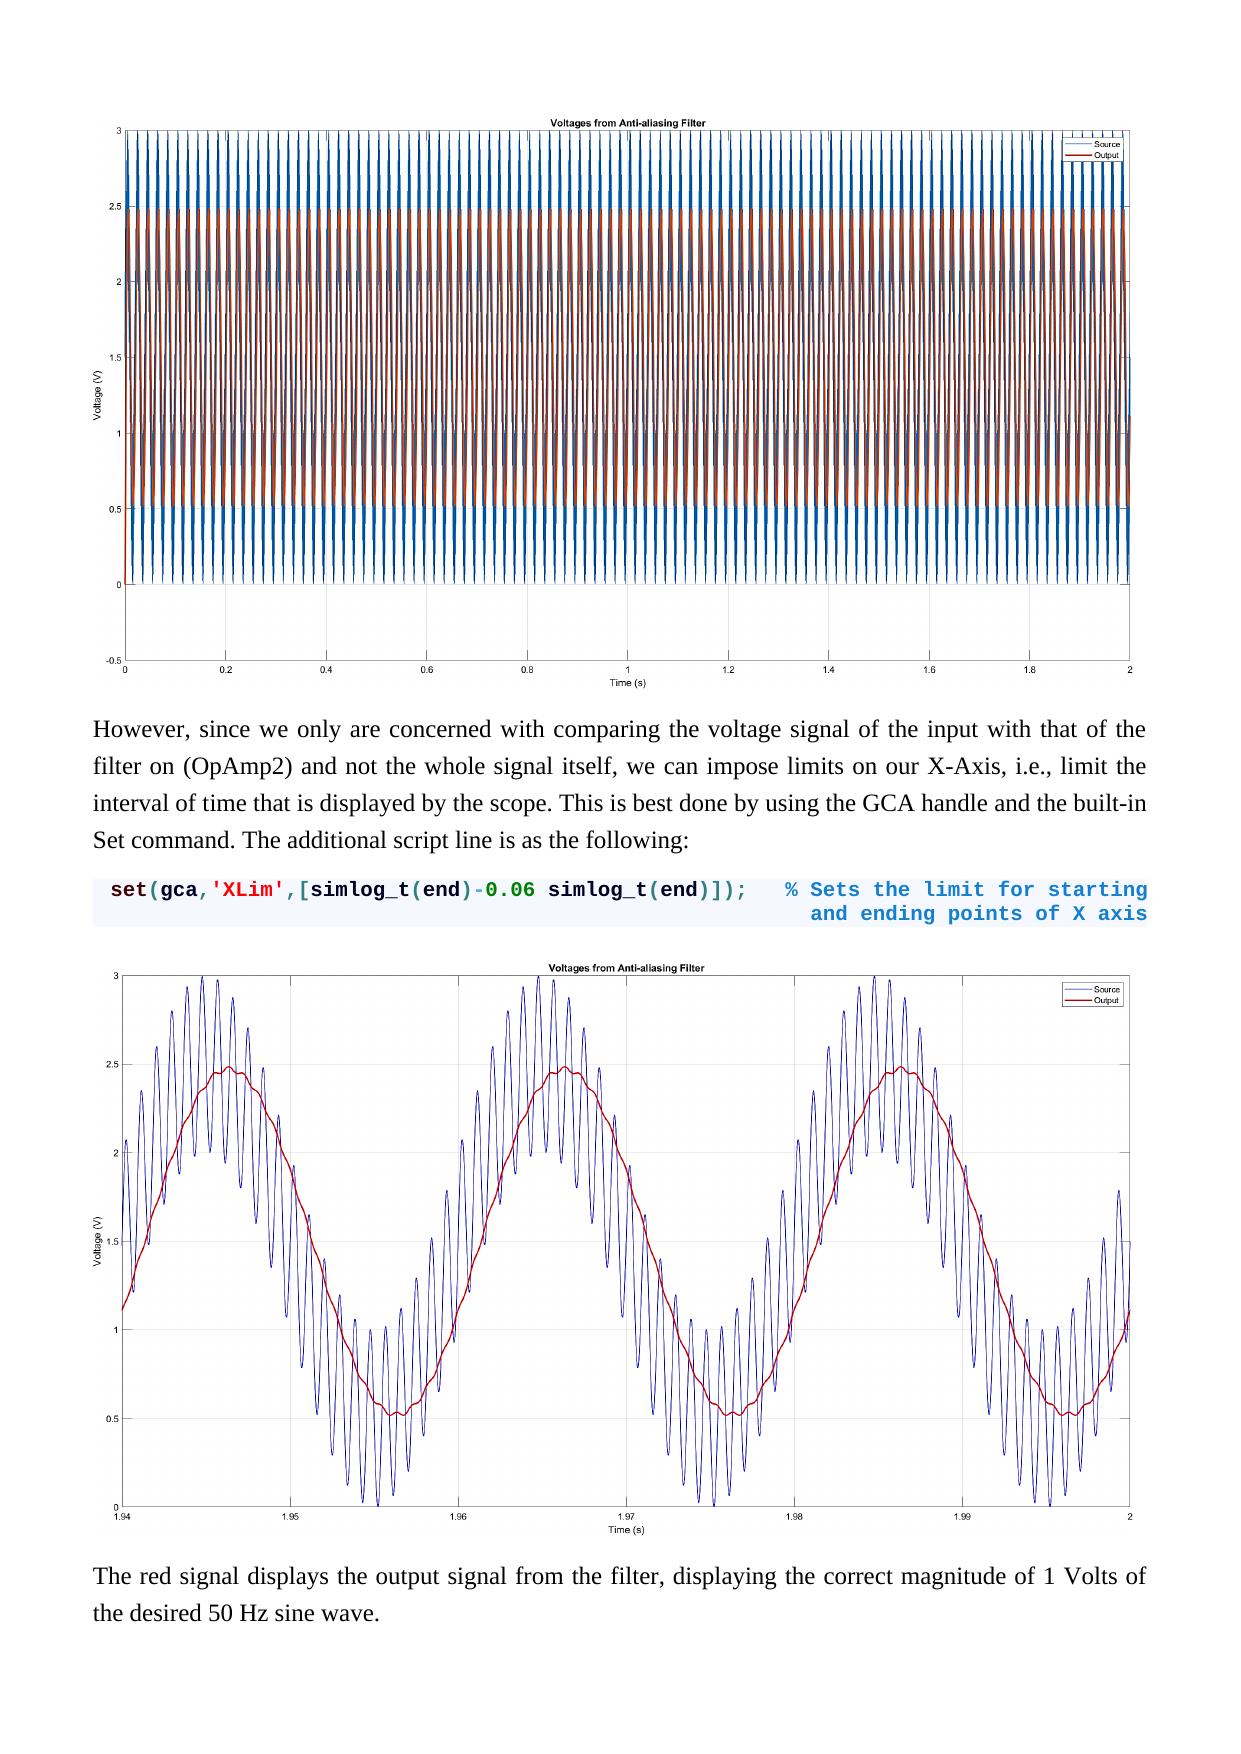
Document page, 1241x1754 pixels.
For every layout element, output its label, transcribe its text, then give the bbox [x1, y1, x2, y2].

text However, since we only are concerned with comparing the voltage signal of the input with that of the filter on (OpAmp2) and not the whole signal itself, we can impose limits on our X-Axis, i.e., limit the interval of time that is displayed by the scope. This is best done by using the GCA handle and the built-in Set command. The additional script line is as the following: [93, 714, 1147, 854]
picture [92, 963, 1133, 1536]
picture [92, 118, 1133, 689]
text The red signal displays the output signal from the filter, displaying the correct magnitude of 1 Volts of the desired 50 Hz sine wave. [93, 1561, 1147, 1627]
text set(gca,'XLim',[simlog_t(end)-0.06 simlog_t(end)]); % Sets the limit for starting and ending points of X axis [93, 879, 1147, 927]
